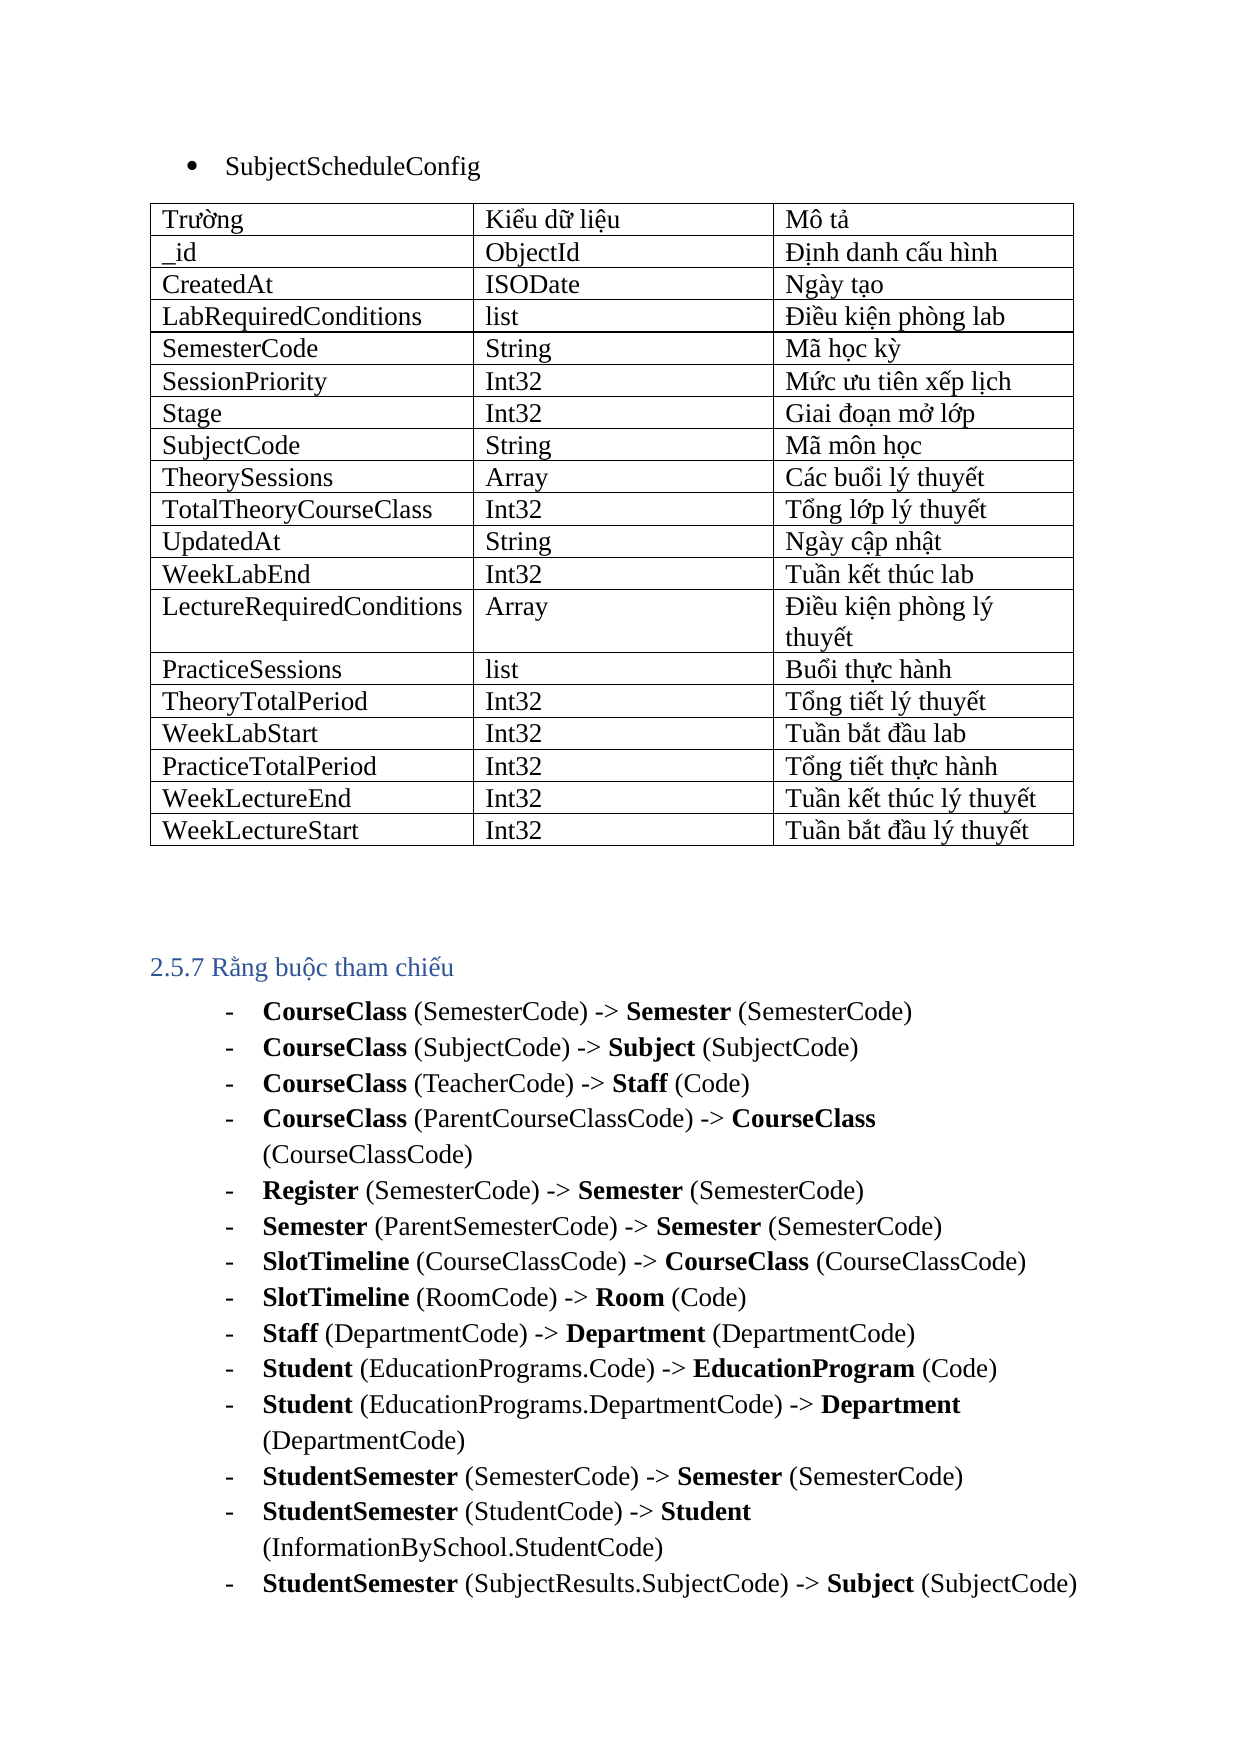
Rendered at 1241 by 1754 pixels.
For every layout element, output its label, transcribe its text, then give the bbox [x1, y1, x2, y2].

table_cell list [474, 300, 773, 331]
list Register (SemesterCode) -> Semester (SemesterCode) [225, 1174, 1090, 1205]
table_cell WeekLectureEnd [151, 782, 473, 813]
table_cell ObjectId [474, 236, 773, 267]
table_cell Int32 [474, 397, 773, 428]
list SubjectScheduleConfig [187, 150, 1090, 181]
table_header Kiểu dữ liệu [474, 204, 773, 235]
table_cell CreatedAt [151, 268, 473, 299]
table_header Mô tả [774, 204, 1073, 235]
table_cell _id [151, 236, 473, 267]
table_cell UpdatedAt [151, 526, 473, 557]
table_cell Int32 [474, 493, 773, 524]
list StudentSemester (StudentCode) -> Student (InformationBySchool.StudentCode) [225, 1495, 1090, 1562]
table_cell list [474, 653, 773, 684]
table_cell Ngày tạo [774, 268, 1073, 299]
table_cell Int32 [474, 814, 773, 845]
table_cell WeekLabEnd [151, 558, 473, 589]
list SlotTimeline (RoomCode) -> Room (Code) [225, 1281, 1090, 1312]
table_cell Mã học kỳ [774, 333, 1073, 363]
table_cell Tổng tiết thực hành [774, 750, 1073, 781]
table_cell Định danh cấu hình [774, 236, 1073, 267]
table_cell Tổng lớp lý thuyết [774, 493, 1073, 524]
table_cell TheorySessions [151, 461, 473, 492]
table_cell Int32 [474, 750, 773, 781]
table_cell SemesterCode [151, 333, 473, 363]
table_cell LabRequiredConditions [151, 300, 473, 331]
table_cell Các buổi lý thuyết [774, 461, 1073, 492]
table_cell Ngày cập nhật [774, 526, 1073, 557]
table_cell String [474, 526, 773, 557]
list Semester (ParentSemesterCode) -> Semester (SemesterCode) [225, 1209, 1090, 1241]
table_cell Tổng tiết lý thuyết [774, 685, 1073, 717]
list Student (EducationPrograms.DepartmentCode) -> Department (DepartmentCode) [225, 1388, 1090, 1455]
table_cell Int32 [474, 782, 773, 813]
table_cell Điều kiện phòng lý thuyết [774, 590, 1073, 652]
table_cell Array [474, 461, 773, 492]
table_cell Buổi thực hành [774, 653, 1073, 684]
list CourseClass (SemesterCode) -> Semester (SemesterCode) [225, 995, 1090, 1026]
table_cell Tuần bắt đầu lab [774, 718, 1073, 749]
table_cell Array [474, 590, 773, 652]
list CourseClass (ParentCourseClassCode) -> CourseClass (CourseClassCode) [225, 1102, 1090, 1169]
list StudentSemester (SemesterCode) -> Semester (SemesterCode) [225, 1460, 1090, 1491]
table_cell Int32 [474, 365, 773, 396]
table_cell LectureRequiredConditions [151, 590, 473, 652]
subtitle 2.5.7 Rằng buộc tham chiếu [150, 951, 1090, 982]
table_cell Điều kiện phòng lab [774, 300, 1073, 331]
list StudentSemester (SubjectResults.SubjectCode) -> Subject (SubjectCode) [225, 1567, 1090, 1598]
table_cell SubjectCode [151, 429, 473, 460]
list Staff (DepartmentCode) -> Department (DepartmentCode) [225, 1317, 1090, 1348]
table_cell WeekLectureStart [151, 814, 473, 845]
list Student (EducationPrograms.Code) -> EducationProgram (Code) [225, 1352, 1090, 1384]
table_cell WeekLabStart [151, 718, 473, 749]
table_cell Int32 [474, 558, 773, 589]
table_cell Stage [151, 397, 473, 428]
table_cell String [474, 333, 773, 363]
table_cell String [474, 429, 773, 460]
table_cell TheoryTotalPeriod [151, 685, 473, 717]
table_cell Int32 [474, 685, 773, 717]
table_cell Tuần bắt đầu lý thuyết [774, 814, 1073, 845]
table_header Trường [151, 204, 473, 235]
table_cell SessionPriority [151, 365, 473, 396]
list SlotTimeline (CourseClassCode) -> CourseClass (CourseClassCode) [225, 1245, 1090, 1276]
table_cell Mã môn học [774, 429, 1073, 460]
table_cell PracticeTotalPeriod [151, 750, 473, 781]
table_cell ISODate [474, 268, 773, 299]
list CourseClass (SubjectCode) -> Subject (SubjectCode) [225, 1031, 1090, 1062]
table_cell Int32 [474, 718, 773, 749]
table_cell Tuần kết thúc lab [774, 558, 1073, 589]
table_cell Mức ưu tiên xếp lịch [774, 365, 1073, 396]
table_cell PracticeSessions [151, 653, 473, 684]
table_cell Tuần kết thúc lý thuyết [774, 782, 1073, 813]
table_cell Giai đoạn mở lớp [774, 397, 1073, 428]
table_cell TotalTheoryCourseClass [151, 493, 473, 524]
list CourseClass (TeacherCode) -> Staff (Code) [225, 1067, 1090, 1098]
